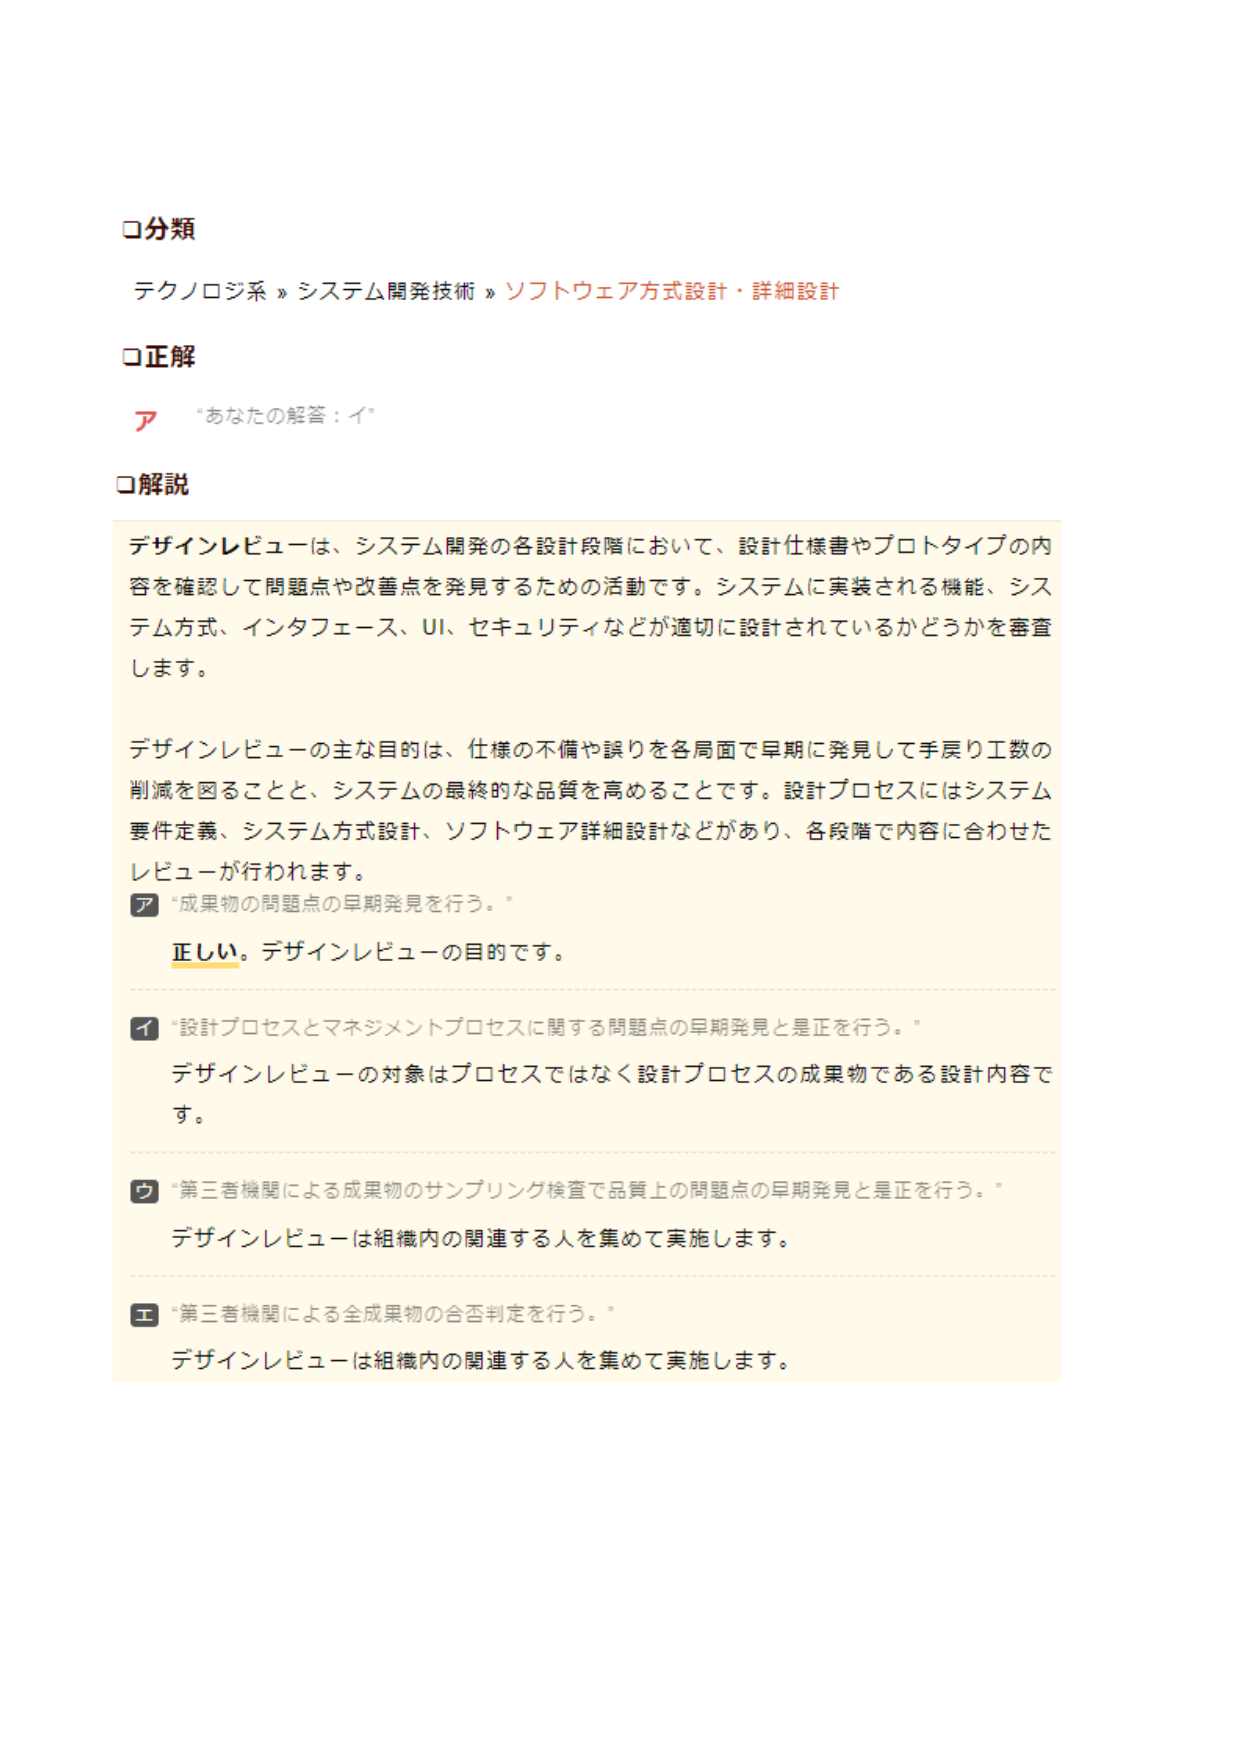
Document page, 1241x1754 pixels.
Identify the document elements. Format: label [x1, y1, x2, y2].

picture [112, 202, 927, 440]
picture [112, 464, 1062, 1382]
